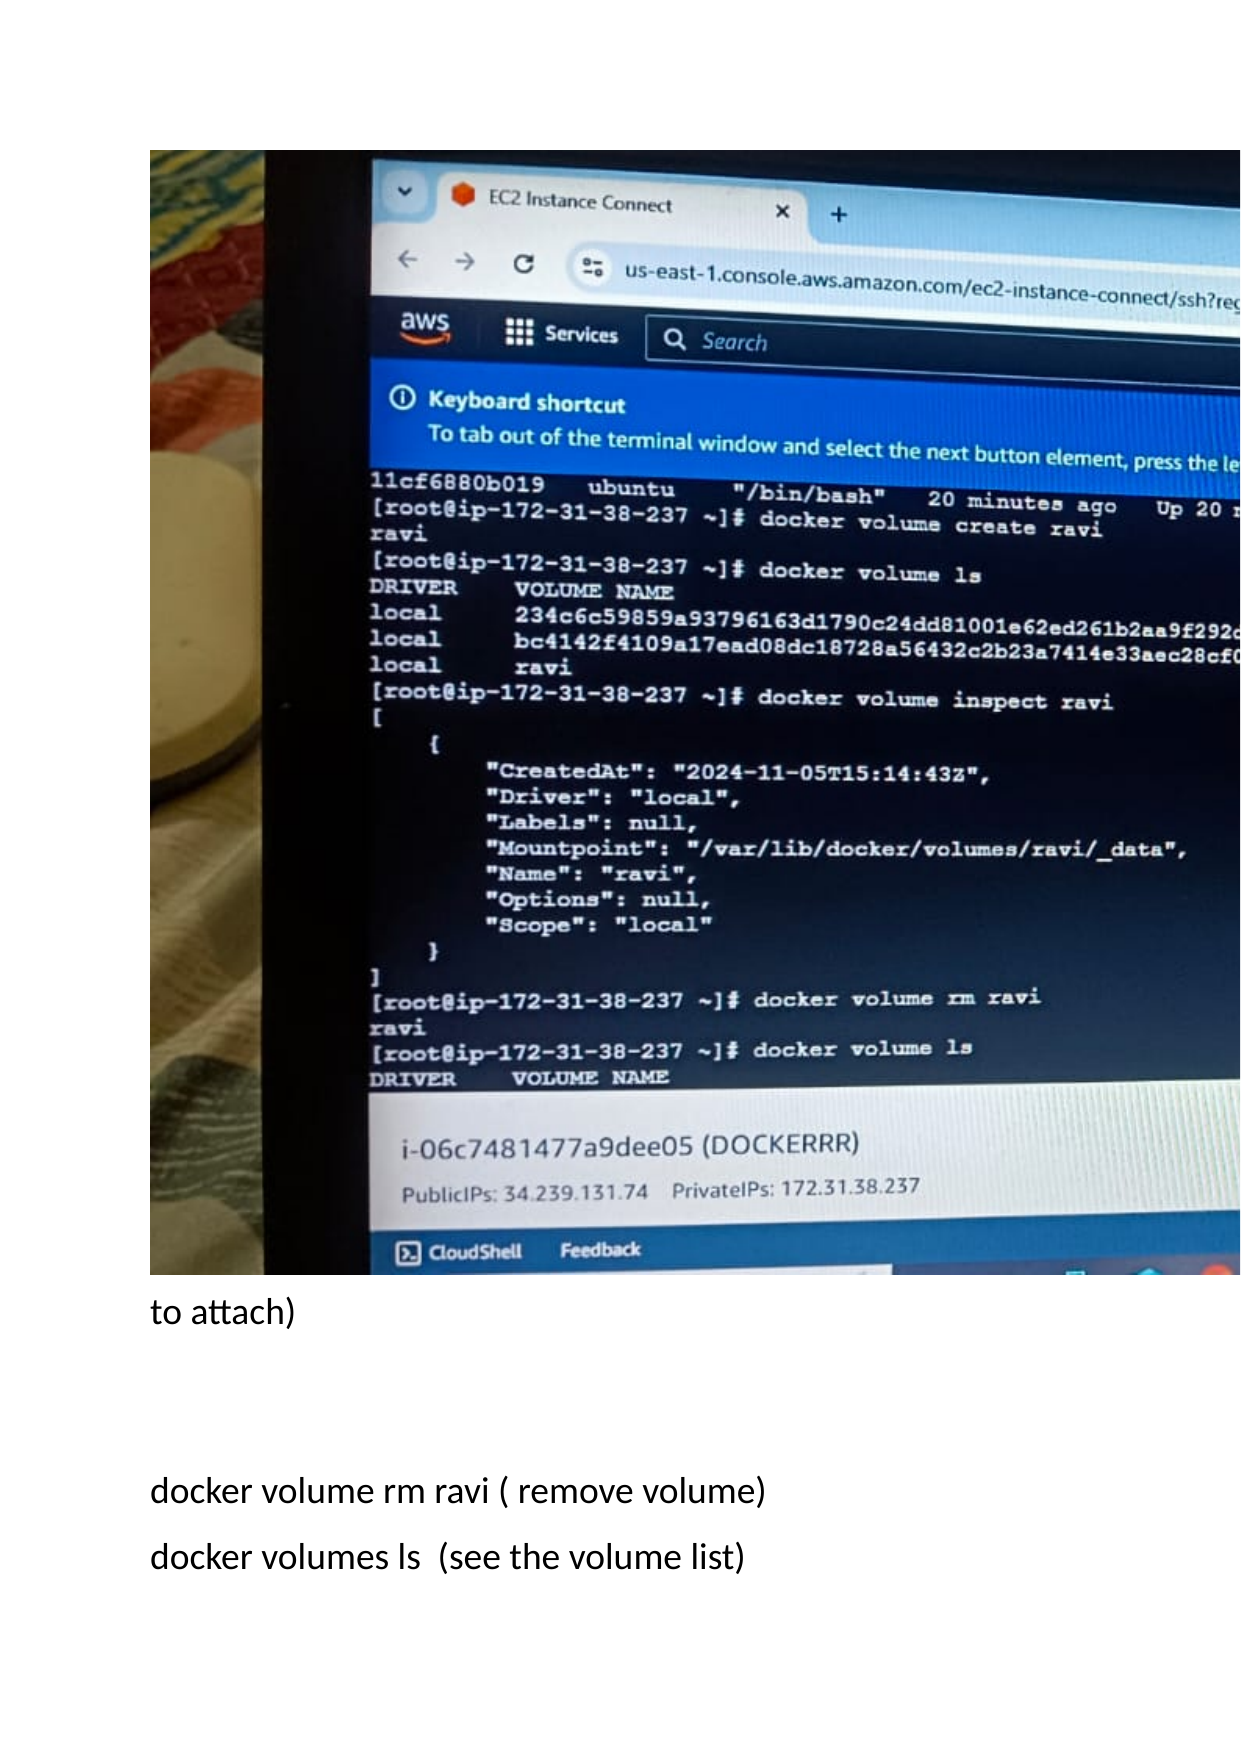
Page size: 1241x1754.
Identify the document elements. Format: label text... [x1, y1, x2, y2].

text docker volume rm ravi ( remove volume) [150, 1467, 1090, 1513]
text docker volumes ls (see the volume list) [150, 1533, 1090, 1579]
text docker volume inspect ravi ( when it has created using mountpoint we can able to attach) [150, 1275, 1090, 1334]
picture [150, 150, 1241, 1275]
